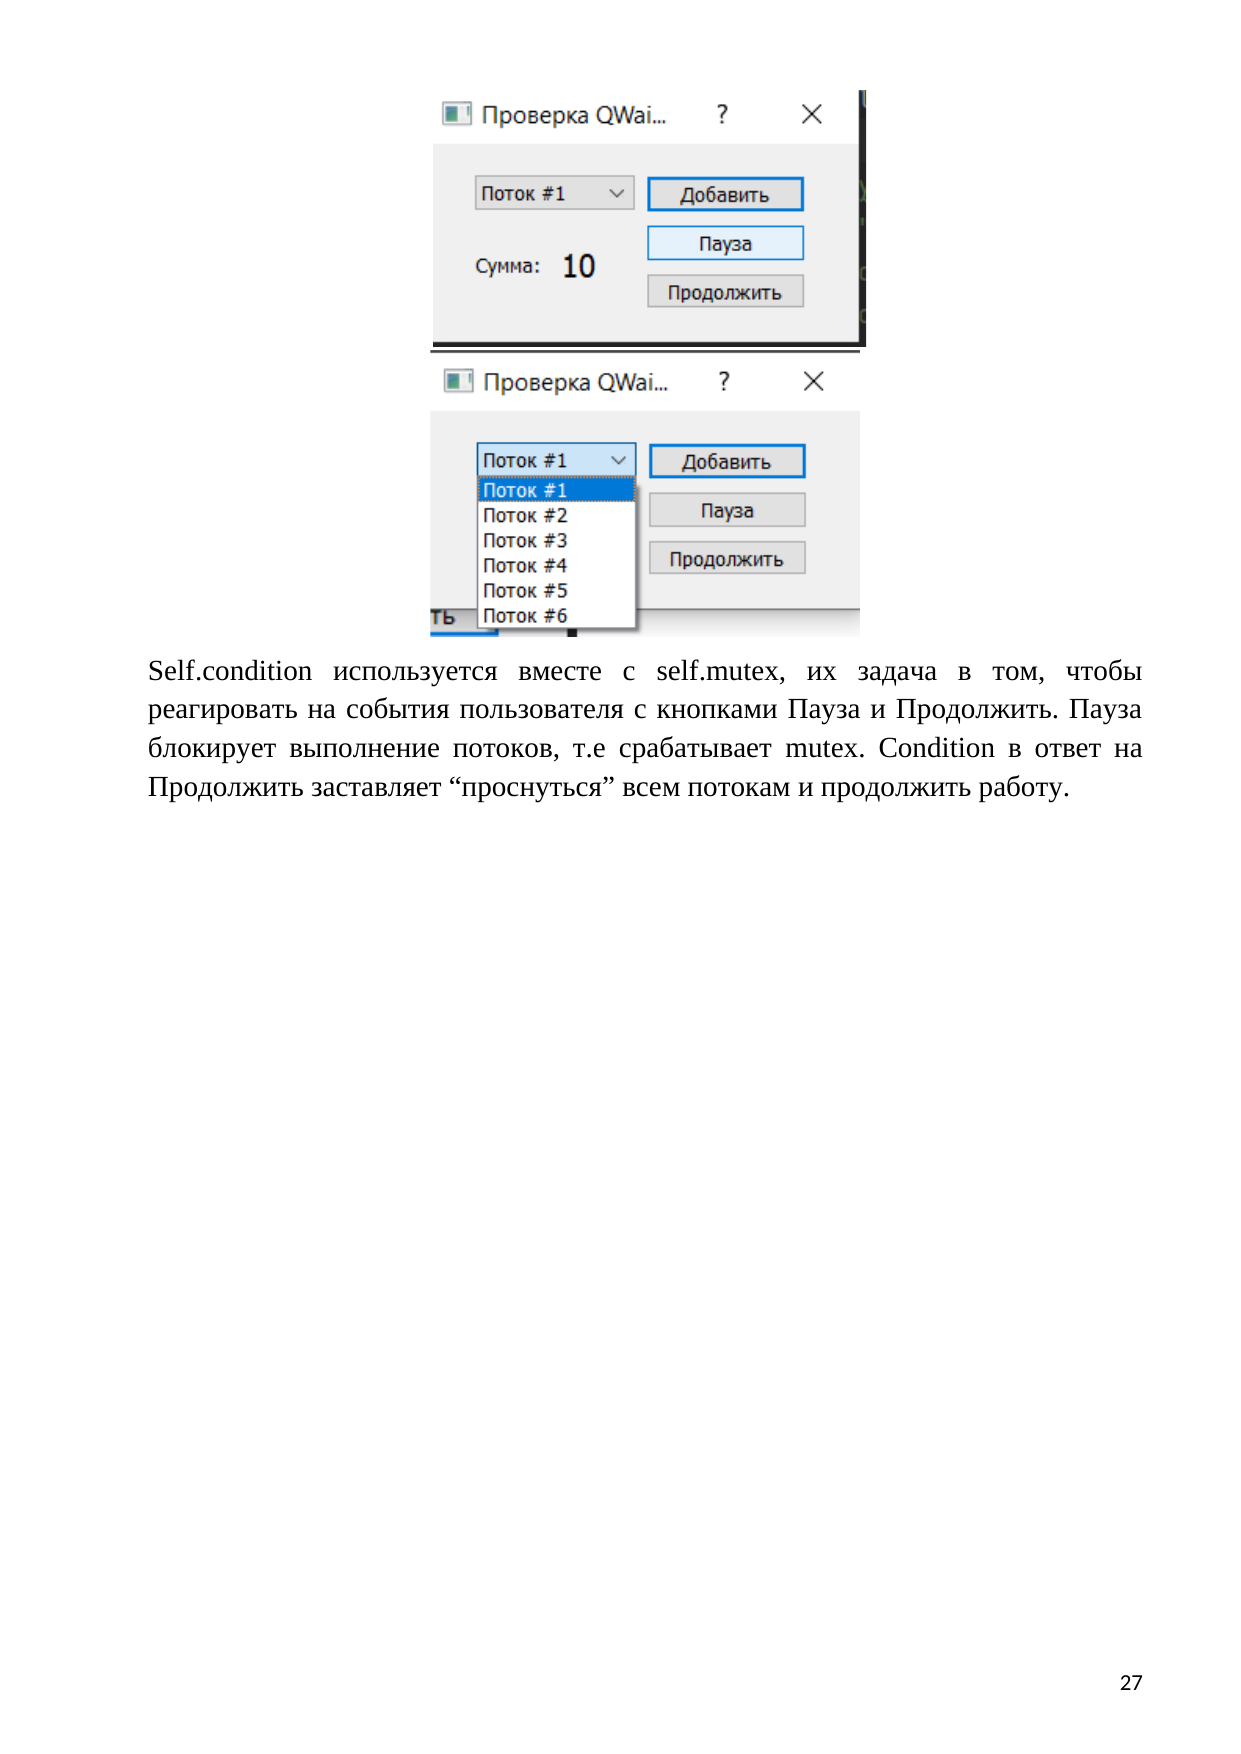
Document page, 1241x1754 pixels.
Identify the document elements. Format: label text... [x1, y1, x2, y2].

picture [433, 90, 867, 347]
text Self.condition используется вместе с self.mutex, их задача в том, чтобы реагировать на события пользователя с кнопками Пауза и Продолжить. Пауза блокирует выполнение потоков, т.е срабатывает mutex. Condition в ответ на Продолжить заставляет “проснуться” всем потокам и продолжить работу. [148, 653, 1143, 802]
picture [430, 350, 860, 637]
